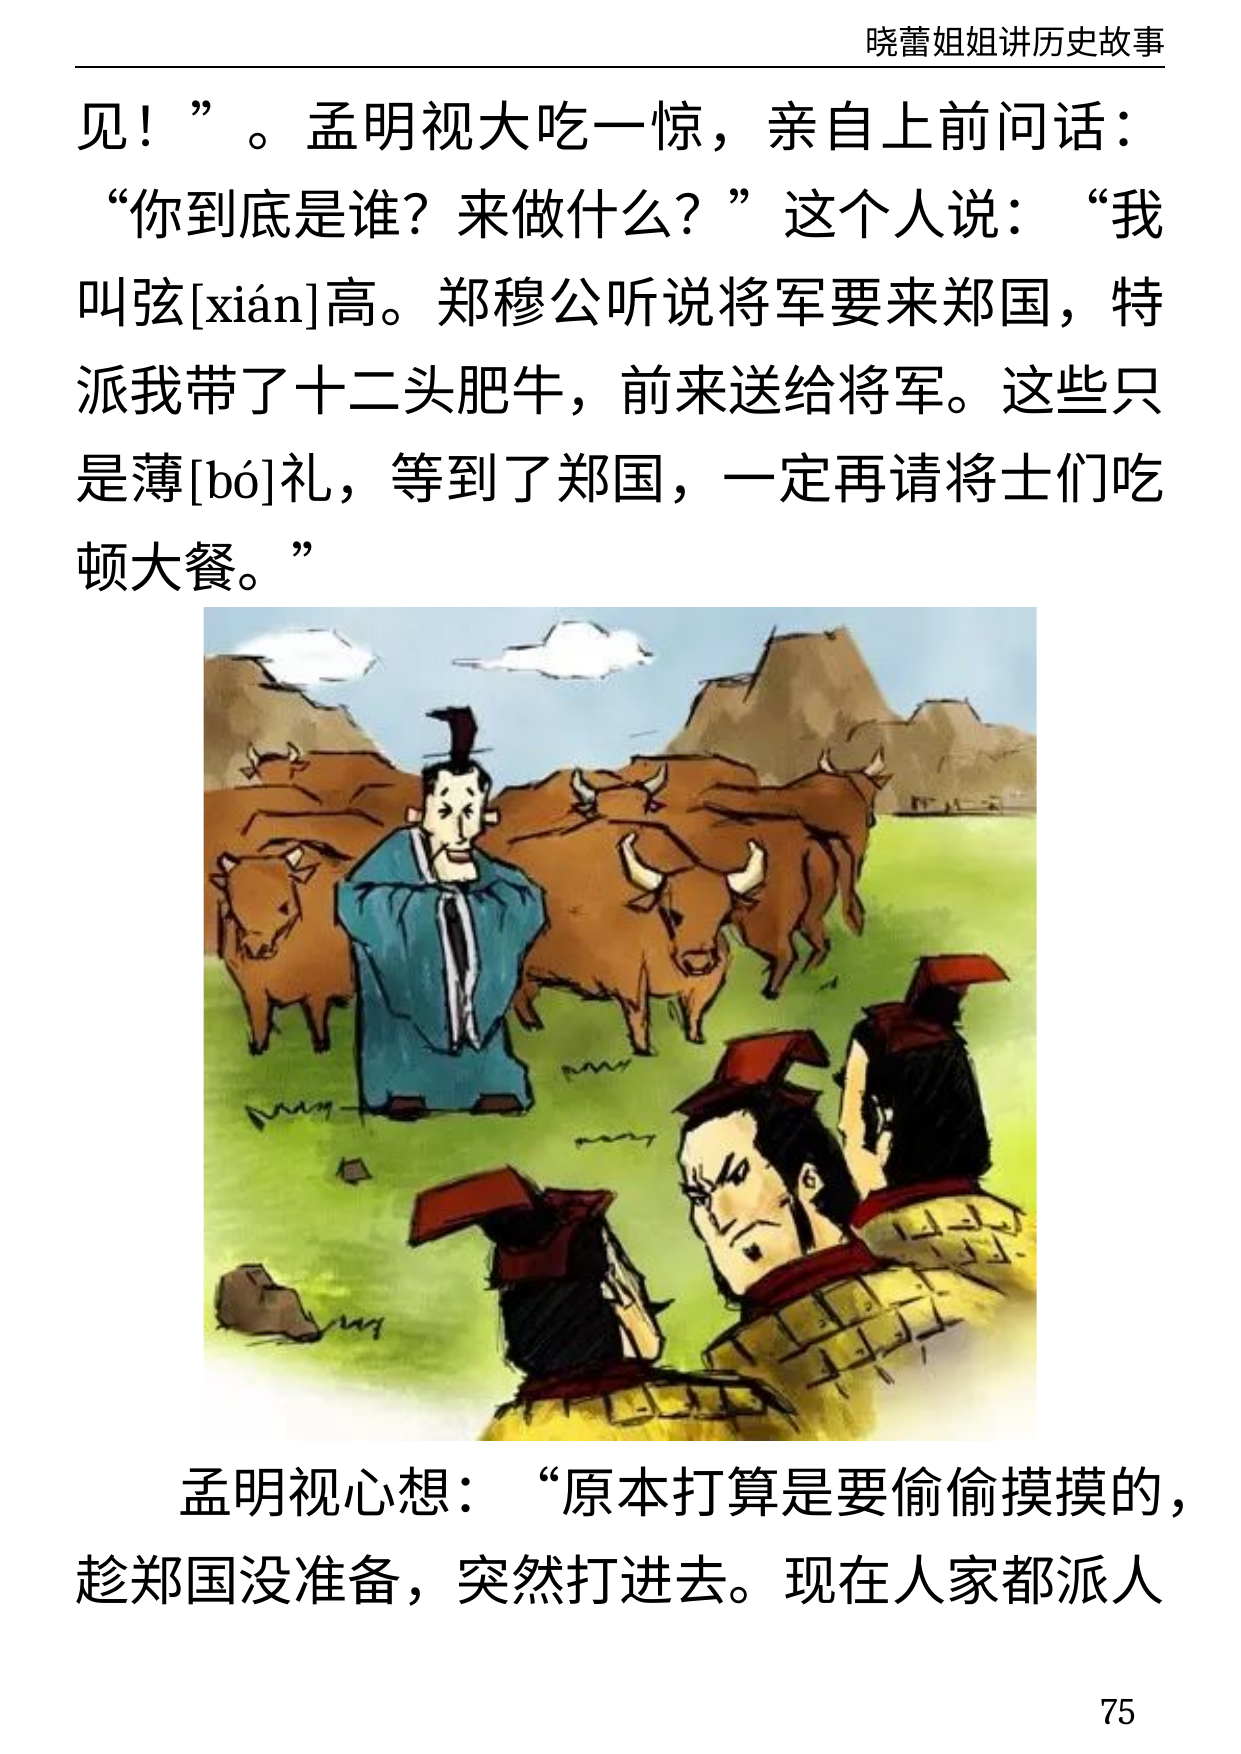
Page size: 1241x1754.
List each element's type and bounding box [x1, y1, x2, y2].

picture [203, 607, 1037, 1441]
text [75, 79, 1165, 607]
text [75, 1445, 1165, 1621]
